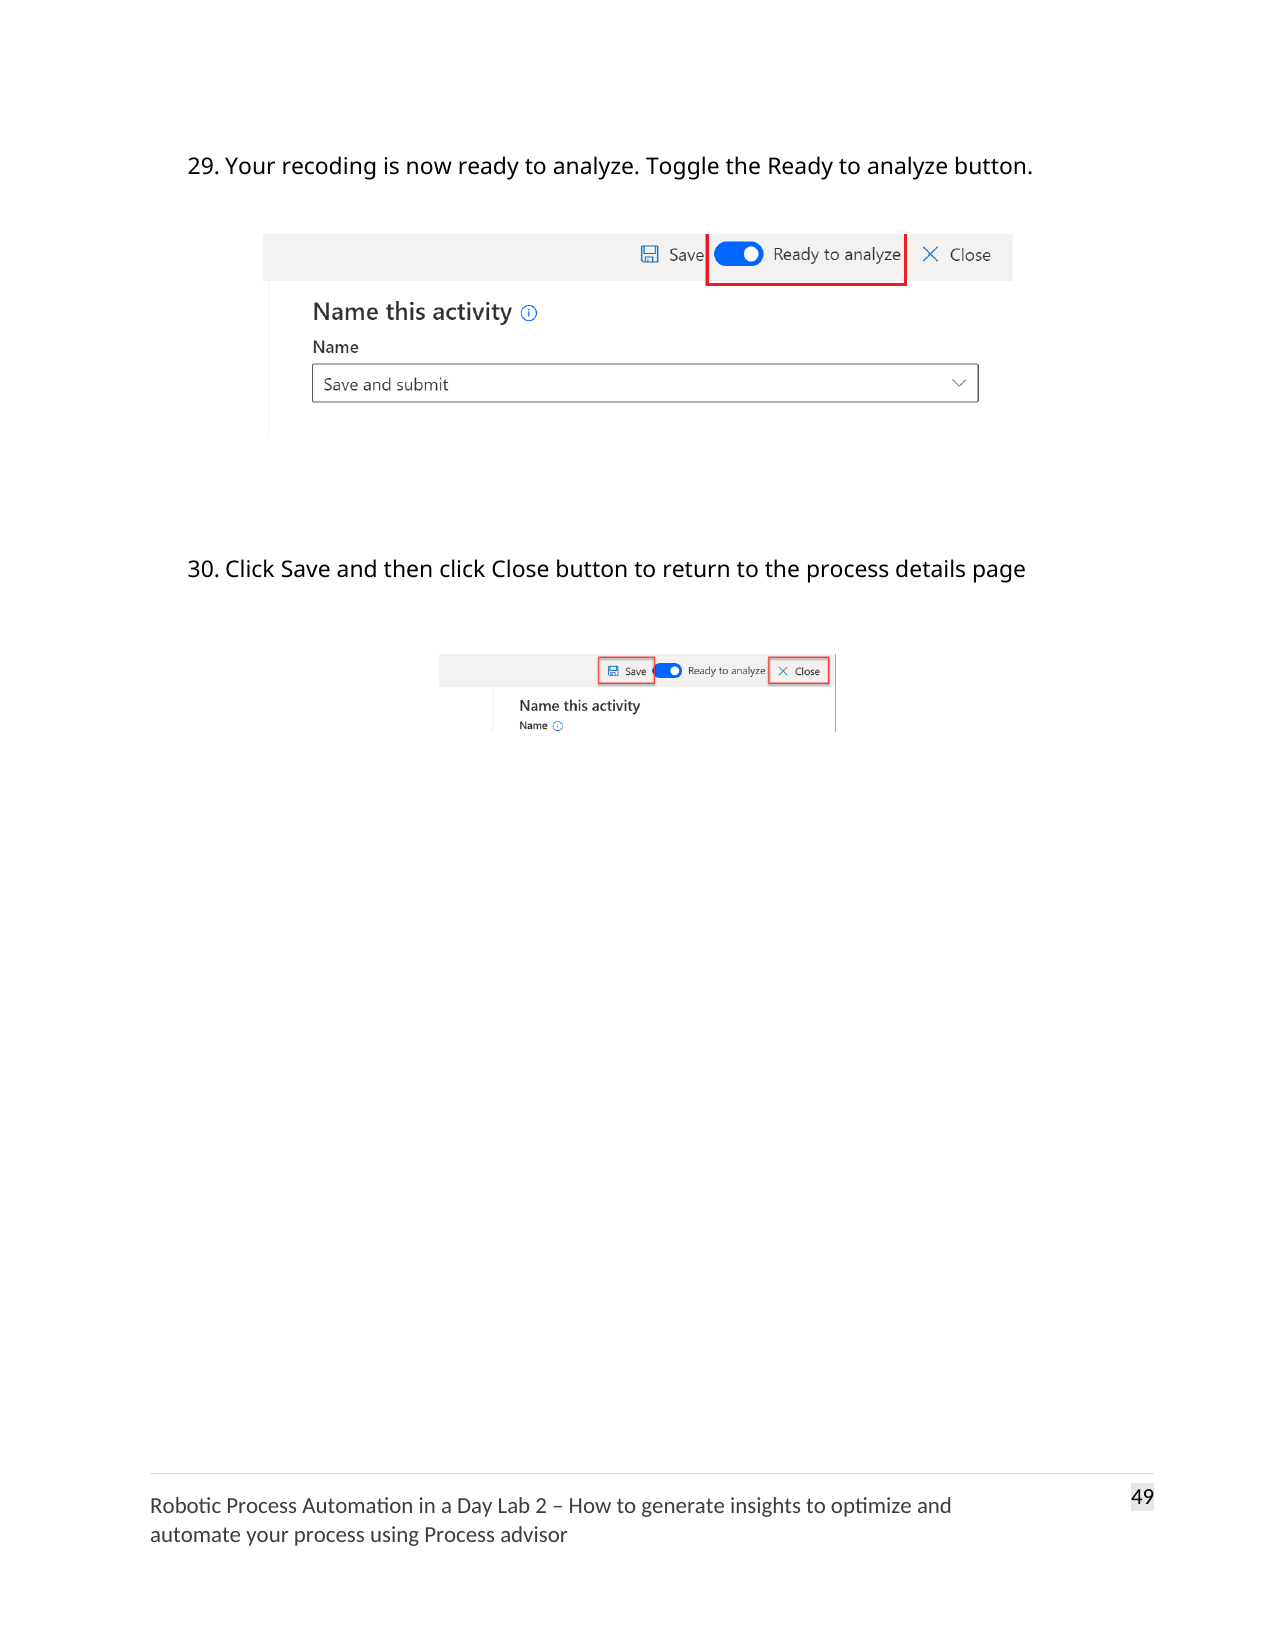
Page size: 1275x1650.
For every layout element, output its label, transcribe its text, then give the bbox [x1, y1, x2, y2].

list Your recoding is now ready to analyze. Toggle the Ready to analyze button. [187, 150, 1125, 181]
list Click Save and then click Close button to return to the process details page [187, 553, 1125, 585]
